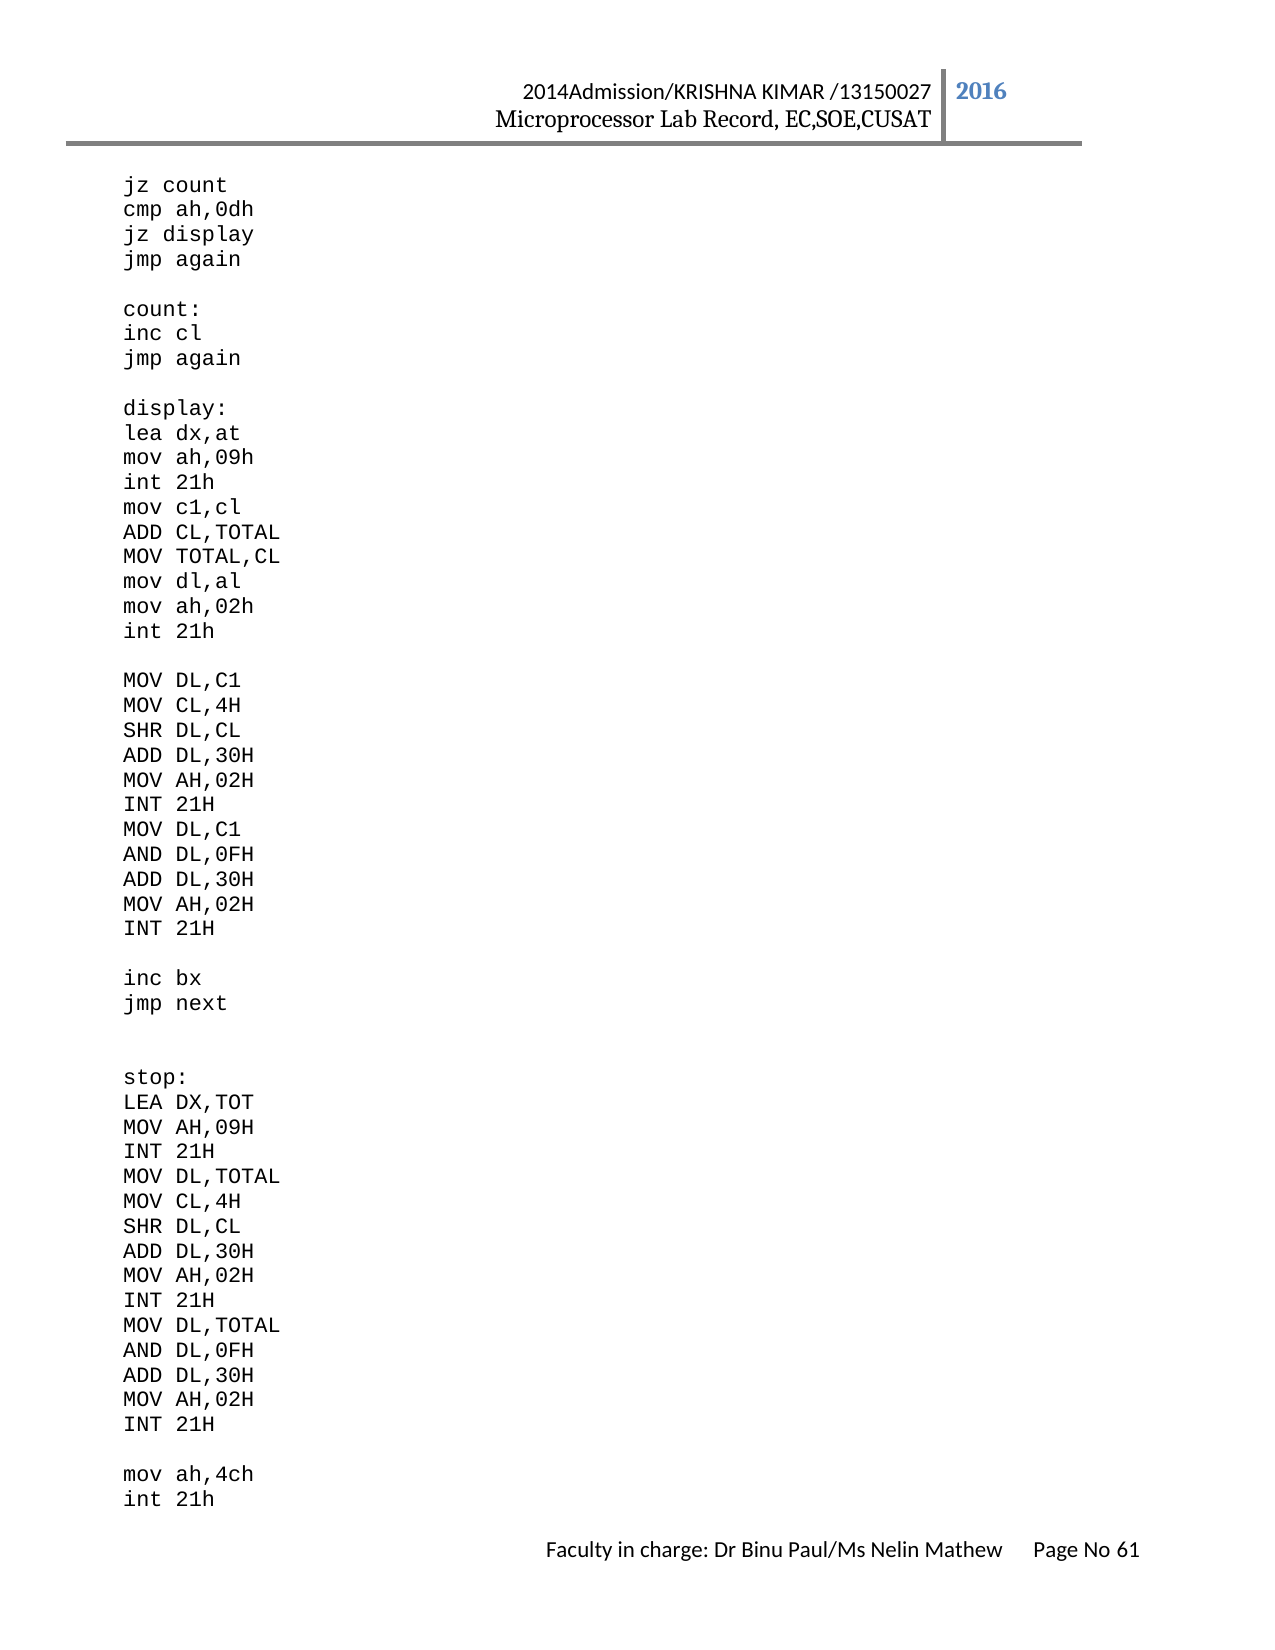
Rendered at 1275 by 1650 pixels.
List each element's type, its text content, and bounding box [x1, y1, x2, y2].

text jz display [123, 223, 1139, 248]
text mov ah,4ch [123, 1463, 1139, 1488]
text ADD DL,30H [123, 744, 1139, 769]
text MOV DL,TOTAL [123, 1314, 1139, 1339]
text AND DL,0FH [123, 843, 1139, 868]
text INT 21H [123, 1413, 1139, 1438]
text ADD DL,30H [123, 868, 1139, 893]
text mov ah,02h [123, 595, 1139, 620]
text MOV AH,02H [123, 1388, 1139, 1413]
text inc cl [123, 322, 1139, 347]
text count: [123, 298, 1139, 322]
text AND DL,0FH [123, 1339, 1139, 1364]
text MOV AH,02H [123, 893, 1139, 917]
text INT 21H [123, 1141, 1139, 1165]
text ADD DL,30H [123, 1240, 1139, 1264]
text SHR DL,CL [123, 1215, 1139, 1240]
text ADD DL,30H [123, 1364, 1139, 1388]
text jz count [123, 174, 1139, 198]
text int 21h [123, 620, 1139, 645]
text LEA DX,TOT [123, 1091, 1139, 1116]
text MOV TOTAL,CL [123, 546, 1139, 570]
text INT 21H [123, 793, 1139, 818]
text mov c1,cl [123, 496, 1139, 521]
text int 21h [123, 471, 1139, 496]
text MOV DL,C1 [123, 669, 1139, 694]
text MOV CL,4H [123, 1190, 1139, 1215]
text MOV AH,02H [123, 769, 1139, 793]
text INT 21H [123, 917, 1139, 942]
text cmp ah,0dh [123, 198, 1139, 223]
text MOV AH,02H [123, 1264, 1139, 1289]
text MOV DL,TOTAL [123, 1165, 1139, 1190]
text SHR DL,CL [123, 719, 1139, 744]
text stop: [123, 1066, 1139, 1091]
text MOV AH,09H [123, 1116, 1139, 1141]
text jmp again [123, 248, 1139, 273]
text MOV DL,C1 [123, 818, 1139, 843]
text MOV CL,4H [123, 694, 1139, 719]
text inc bx [123, 967, 1139, 992]
text int 21h [123, 1488, 1139, 1512]
text lea dx,at [123, 422, 1139, 446]
text display: [123, 397, 1139, 422]
text mov dl,al [123, 570, 1139, 595]
text jmp next [123, 992, 1139, 1017]
text INT 21H [123, 1289, 1139, 1314]
text mov ah,09h [123, 446, 1139, 471]
text jmp again [123, 347, 1139, 372]
text ADD CL,TOTAL [123, 521, 1139, 546]
